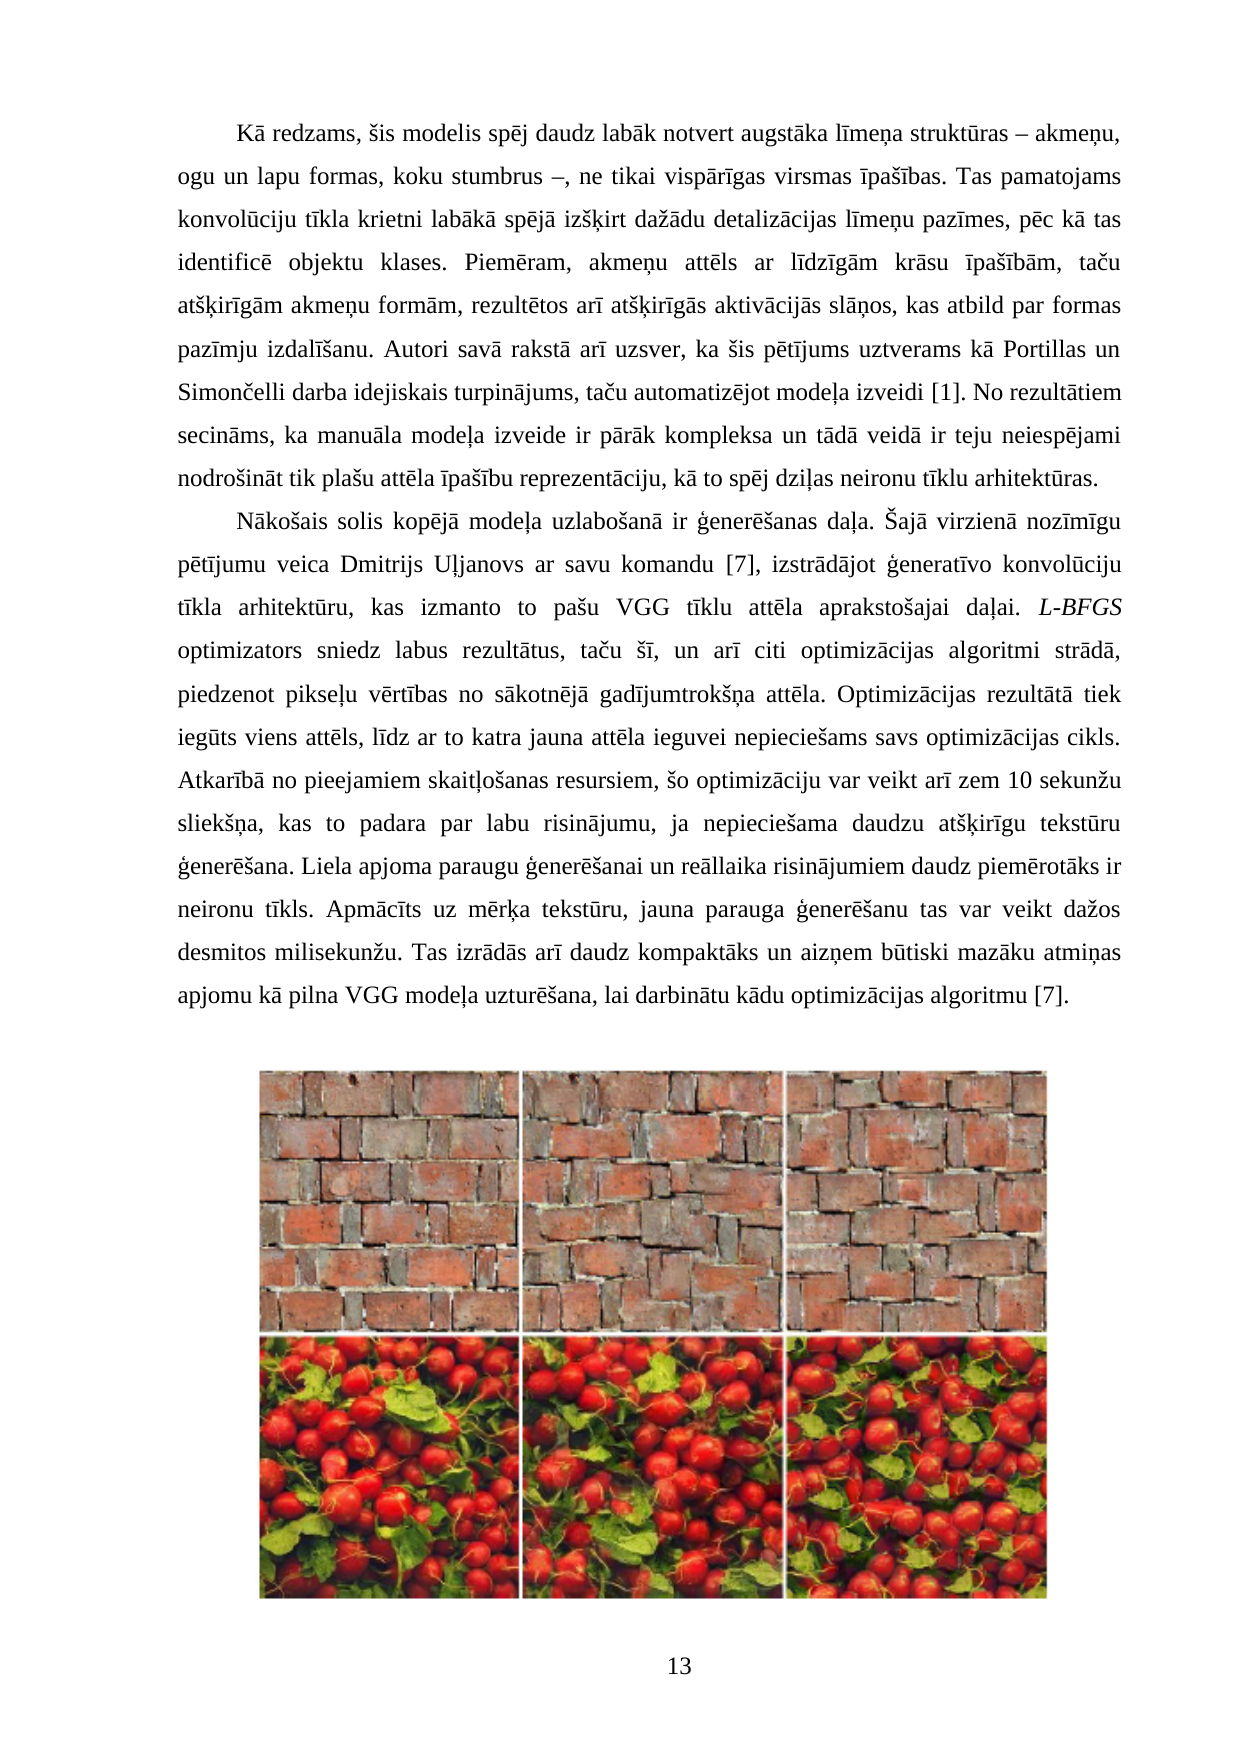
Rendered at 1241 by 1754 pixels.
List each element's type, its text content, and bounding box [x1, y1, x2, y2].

text Nākošais solis kopējā modeļa uzlabošanā ir ģenerēšanas daļa. Šajā virzienā nozīmīgu pētījumu veica Dmitrijs Uļjanovs ar savu komandu , izstrādājot ģeneratīvo konvolūciju tīkla arhitektūru, kas izmanto to pašu VGG tīklu attēla aprakstošajai daļai. L-BFGS optimizators sniedz labus rezultātus, taču šī, un arī citi optimizācijas algoritmi strādā, piedzenot pikseļu vērtības no sākotnējā gadījumtrokšņa attēla. Optimizācijas rezultātā tiek iegūts viens attēls, līdz ar to katra jauna attēla ieguvei nepieciešams savs optimizācijas cikls. Atkarībā no pieejamiem skaitļošanas resursiem, šo optimizāciju var veikt arī zem 10 sekunžu sliekšņa, kas to padara par labu risinājumu, ja nepieciešama daudzu atšķirīgu tekstūru ģenerēšana. Liela apjoma paraugu ģenerēšanai un reāllaika risinājumiem daudz piemērotāks ir neironu tīkls. Apmācīts uz mērķa tekstūru, jauna parauga ģenerēšanu tas var veikt dažos desmitos milisekunžu. Tas izrādās arī daudz kompaktāks un aizņem būtiski mazāku atmiņas apjomu kā pilna VGG modeļa uzturēšana, lai darbinātu kādu optimizācijas algoritmu . [177, 506, 1122, 1009]
picture [251, 1066, 1049, 1606]
text Kā redzams, šis modelis spēj daudz labāk notvert augstāka līmeņa struktūras – akmeņu, ogu un lapu formas, koku stumbrus –, ne tikai vispārīgas virsmas īpašības. Tas pamatojams konvolūciju tīkla krietni labākā spējā izšķirt dažādu detalizācijas līmeņu pazīmes, pēc kā tas identificē objektu klases. Piemēram, akmeņu attēls ar līdzīgām krāsu īpašībām, taču atšķirīgām akmeņu formām, rezultētos arī atšķirīgās aktivācijās slāņos, kas atbild par formas pazīmju izdalīšanu. Autori savā rakstā arī uzsver, ka šis pētījums uztverams kā Portillas un Simončelli darba idejiskais turpinājums, taču automatizējot modeļa izveidi . No rezultātiem secināms, ka manuāla modeļa izveide ir pārāk kompleksa un tādā veidā ir teju neiespējami nodrošināt tik plašu attēla īpašību reprezentāciju, kā to spēj dziļas neironu tīklu arhitektūras. [177, 118, 1122, 492]
